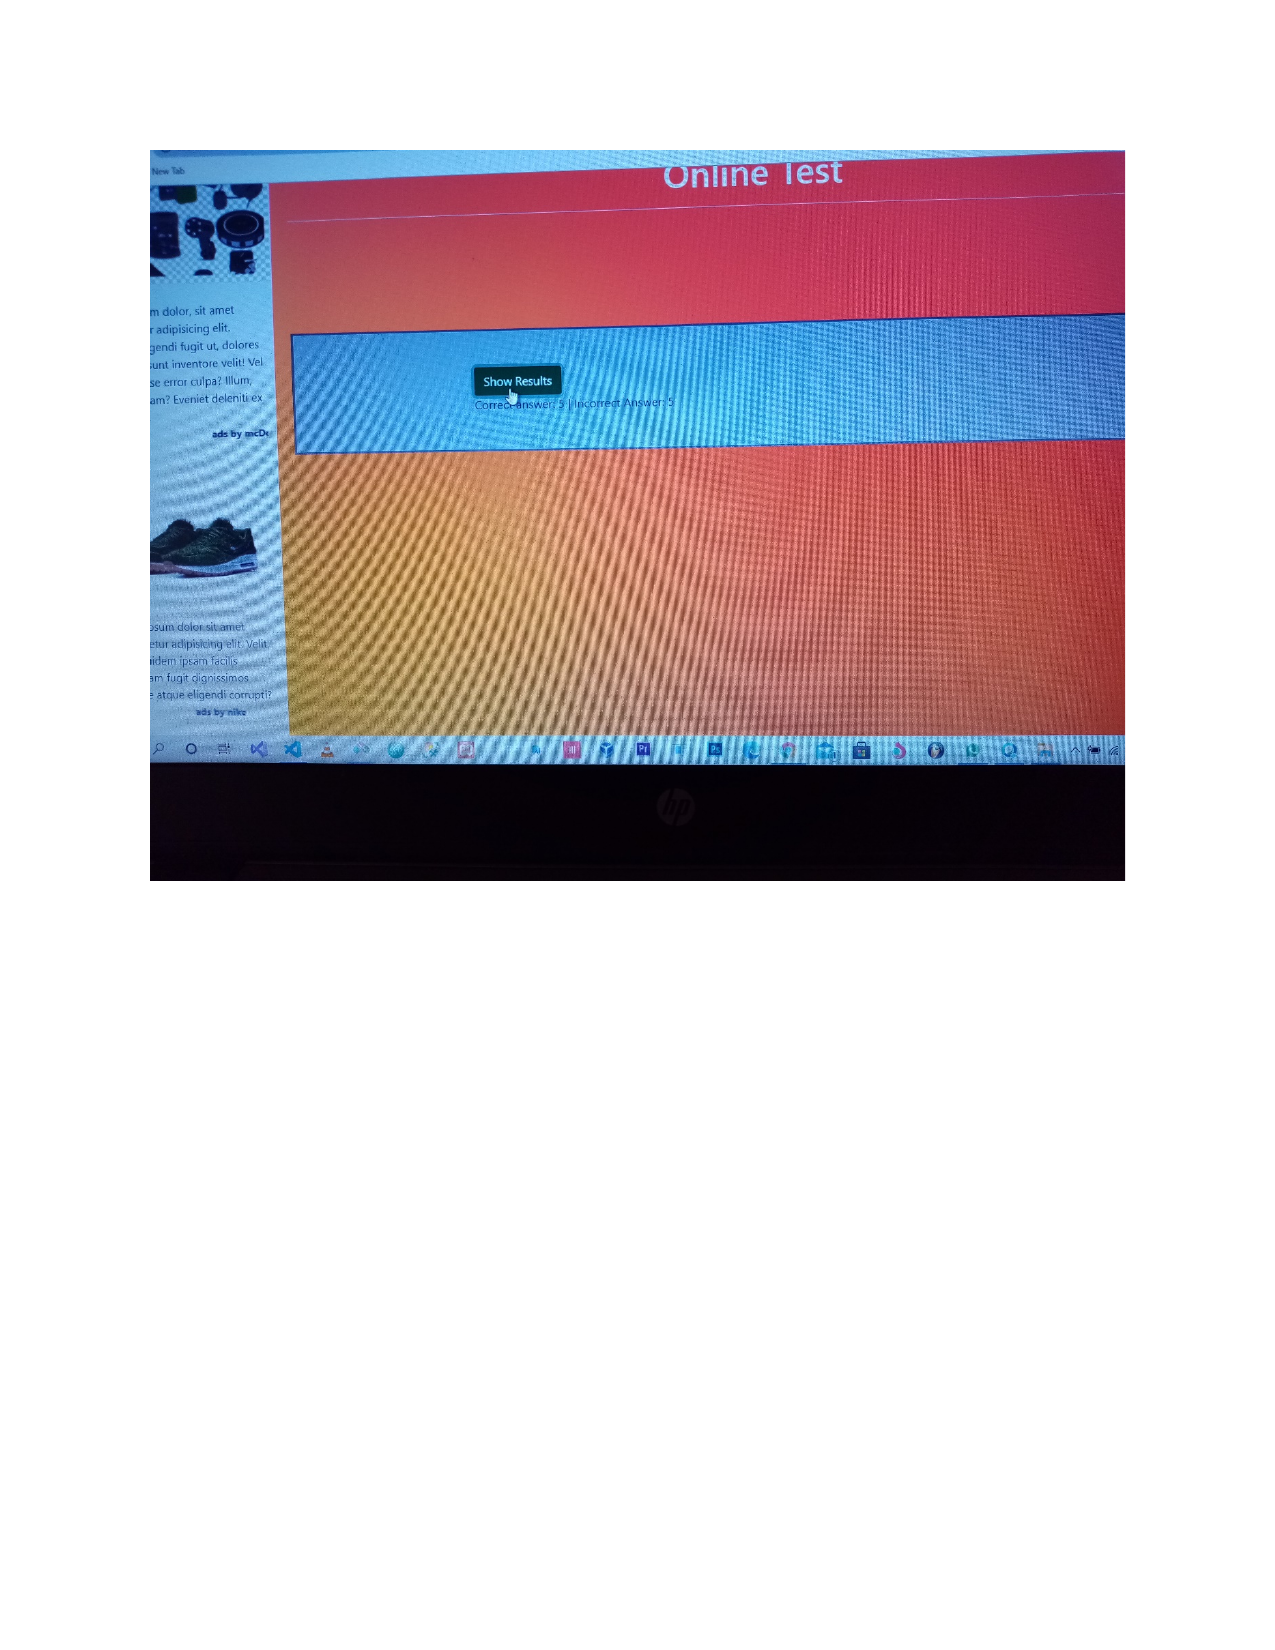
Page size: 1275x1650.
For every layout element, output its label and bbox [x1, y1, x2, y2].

picture [150, 150, 1125, 881]
